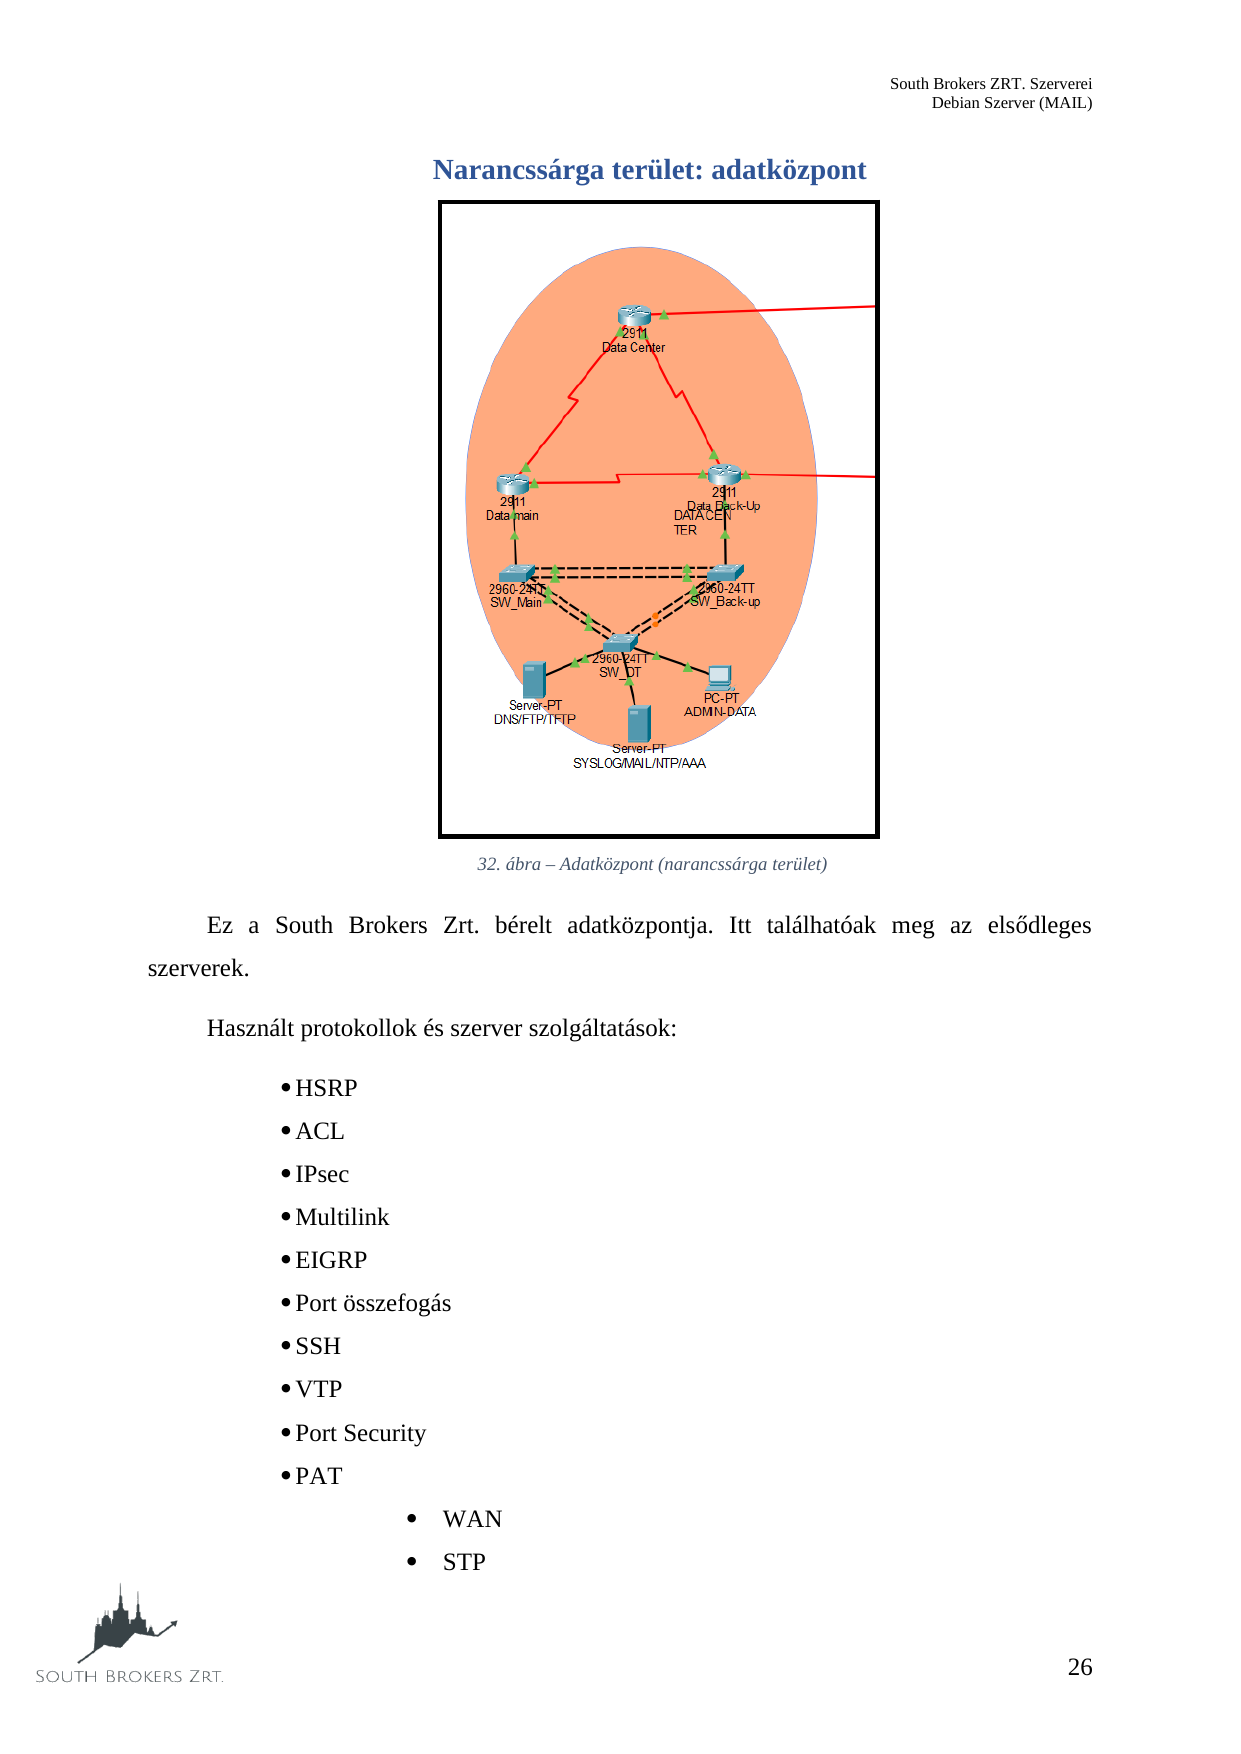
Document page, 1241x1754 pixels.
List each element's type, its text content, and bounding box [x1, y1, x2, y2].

picture [0, 1531, 255, 1754]
list SSH [223, 1331, 1093, 1360]
list PAT [223, 1461, 1093, 1489]
list Multilink [223, 1202, 1093, 1231]
list ACL [223, 1116, 1093, 1144]
list HSRP [223, 1073, 1093, 1101]
picture [442, 204, 875, 834]
list Port Security [223, 1418, 1093, 1446]
list EIGRP [223, 1245, 1093, 1274]
subtitle Narancssárga terület: adatközpont [148, 152, 1093, 185]
list VTP [223, 1374, 1093, 1403]
list WAN [223, 1504, 1093, 1533]
text Használt protokollok és szerver szolgáltatások: [148, 1013, 1093, 1042]
list STP [223, 1547, 1093, 1576]
list Port összefogás [223, 1288, 1093, 1317]
list IPsec [223, 1159, 1093, 1188]
